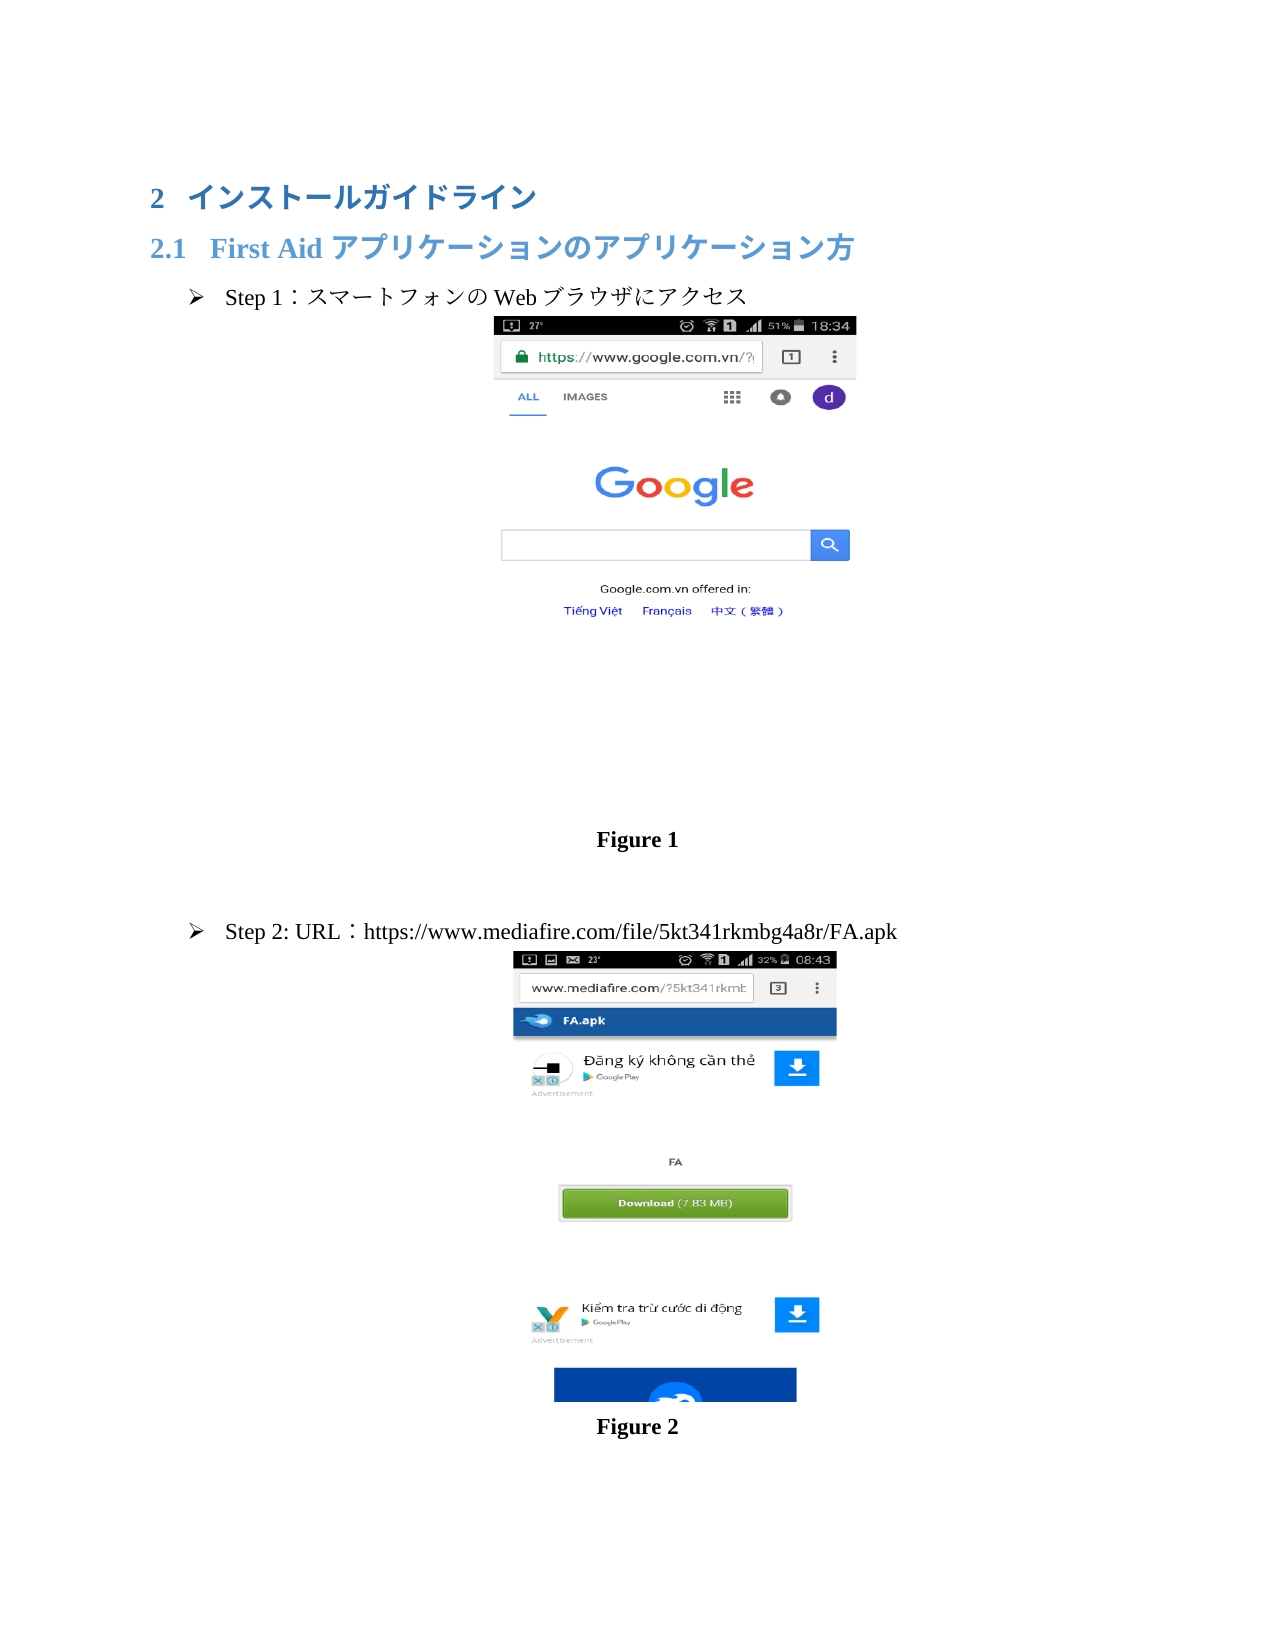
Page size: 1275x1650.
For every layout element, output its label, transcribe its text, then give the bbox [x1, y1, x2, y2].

picture [493, 316, 857, 814]
list Step 1：スマートフォンのWebブラウザにアクセス [187, 279, 1125, 312]
picture [513, 951, 837, 1402]
list Step 2: URL：https://www.mediafire.com/file/5kt341rkmbg4a8r/FA.apk [187, 913, 1125, 946]
subtitle インストールガイドライン [150, 175, 1125, 217]
subtitle First Aid アプリケーションのアプリケーション方 [150, 225, 1125, 267]
